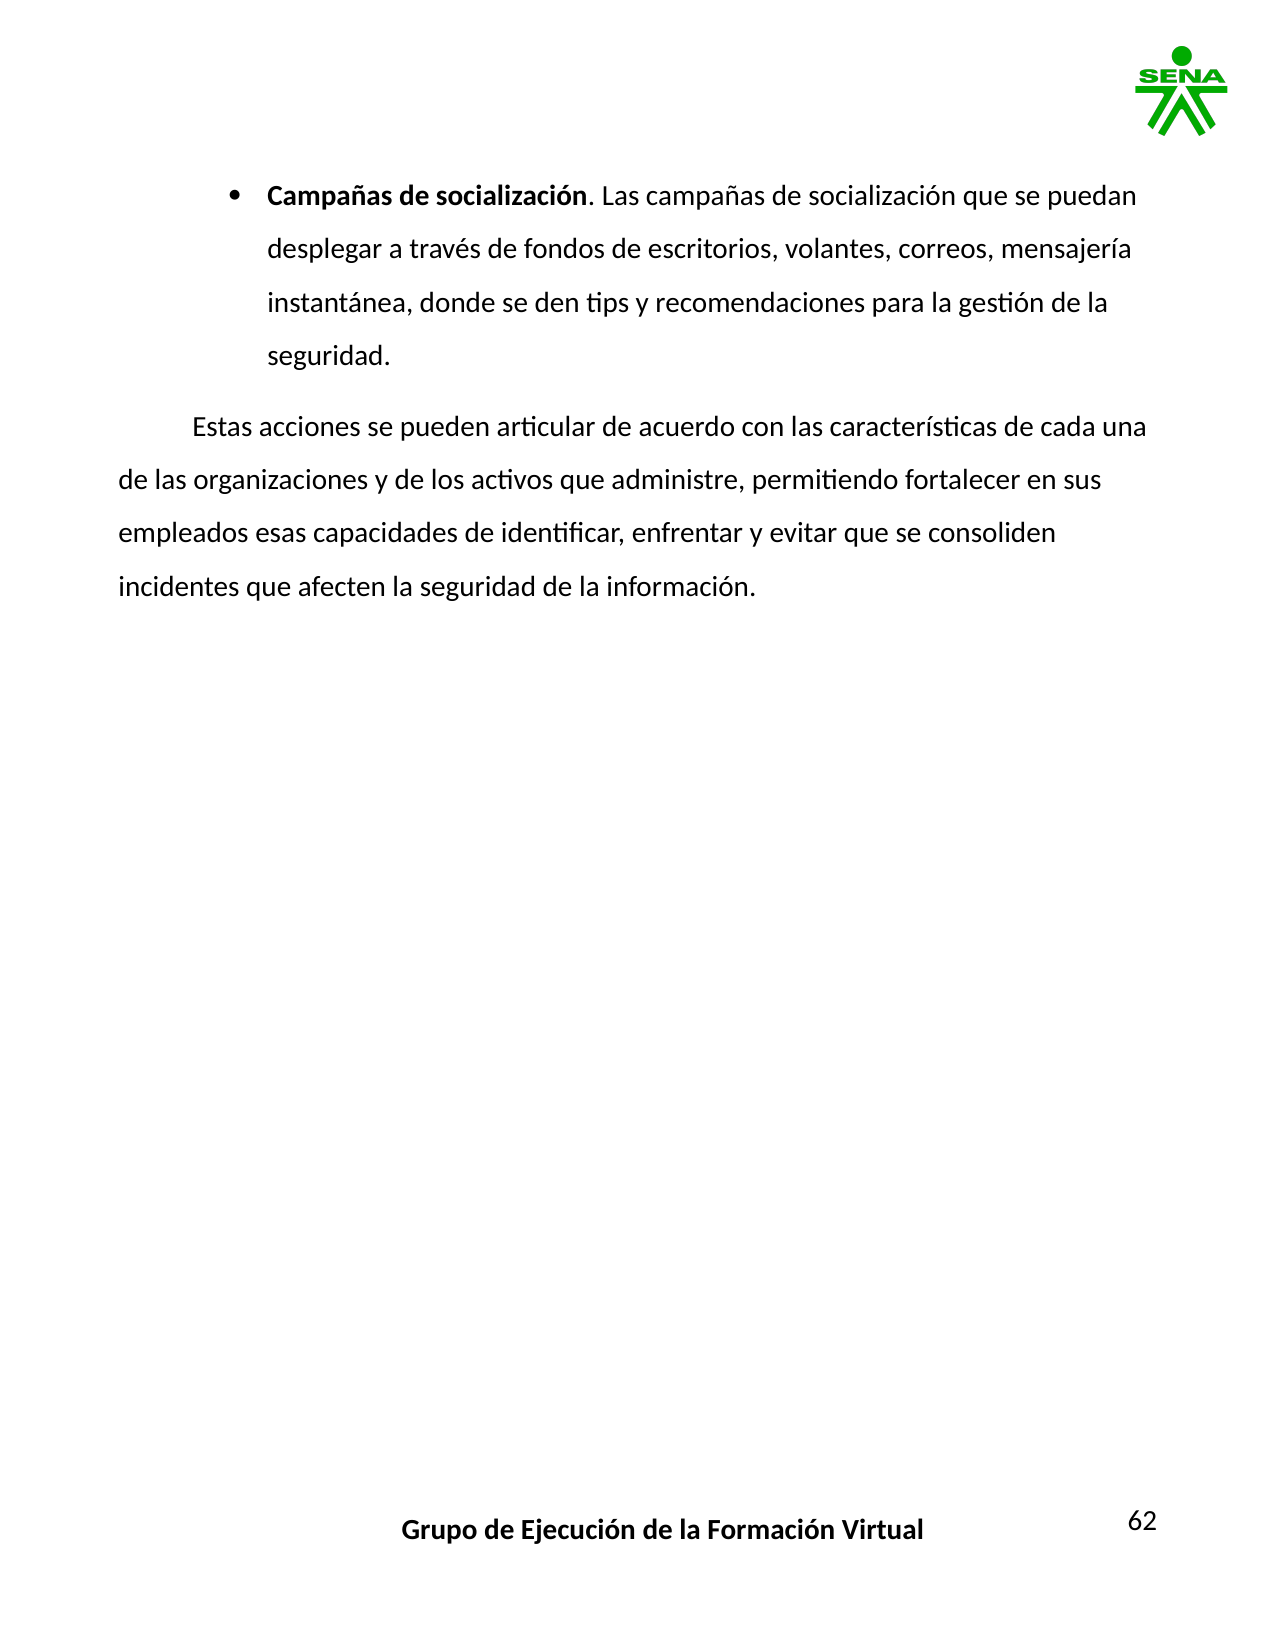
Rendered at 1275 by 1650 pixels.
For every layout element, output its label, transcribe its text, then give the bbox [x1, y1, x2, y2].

text Estas acciones se pueden articular de acuerdo con las características de cada una de las organizaciones y de los activos que administre, permitiendo fortalecer en sus empleados esas capacidades de identificar, enfrentar y evitar que se consoliden incidentes que afecten la seguridad de la información. [118, 408, 1157, 603]
list Campañas de socialización. Las campañas de socialización que se puedan desplegar a través de fondos de escritorios, volantes, correos, mensajería instantánea, donde se den tips y recomendaciones para la gestión de la seguridad. [229, 177, 1157, 373]
picture [1135, 46, 1228, 136]
